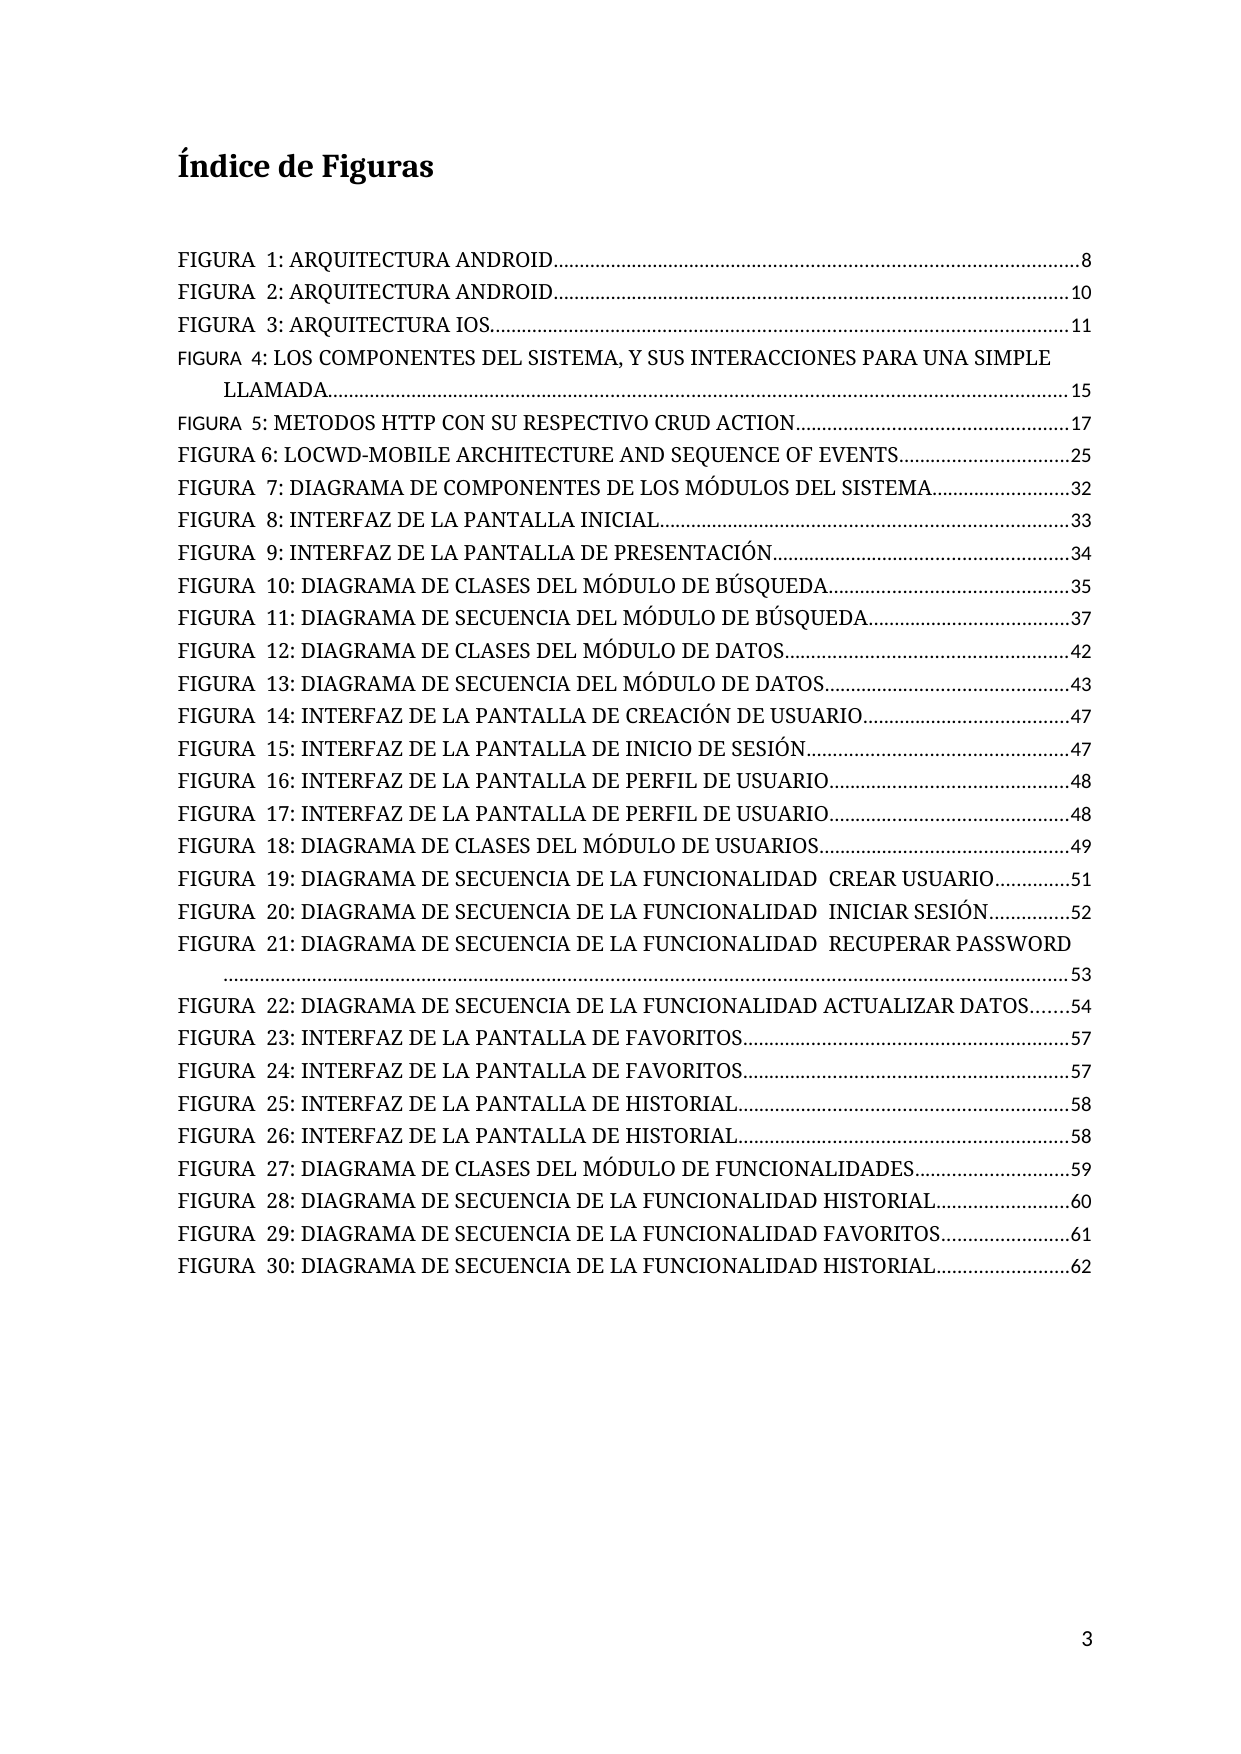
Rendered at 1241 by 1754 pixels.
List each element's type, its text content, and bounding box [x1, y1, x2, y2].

text Figura 16: Interfaz de la pantalla de perfil de usuario 48 [177, 766, 1092, 795]
text Figura 9: Interfaz de la pantalla de presentación 34 [177, 538, 1092, 567]
text Índice de Figuras [177, 148, 1092, 186]
text Figura 12: Diagrama de clases del módulo de datos 42 [177, 636, 1092, 664]
text Figura 11: Diagrama de secuencia del Módulo de búsqueda 37 [177, 603, 1092, 632]
text Figura 8: Interfaz de la pantalla inicial 33 [177, 506, 1092, 534]
text Figura 17: Interfaz de la pantalla de perfil de usuario 48 [177, 799, 1092, 827]
text Figura 18: Diagrama de clases del módulo de usuarios 49 [177, 832, 1092, 860]
text Figura 4: Los componentes del sistema, y sus interacciones para una simple llamada 15 [177, 343, 1092, 404]
text Figura 25: Interfaz de la pantalla de historial 58 [177, 1089, 1092, 1117]
text Figura 24: Interfaz de la pantalla de favoritos 57 [177, 1056, 1092, 1084]
text Figura 3: Arquitectura iOS. 11 [177, 310, 1092, 338]
text Figura 5: Metodos HTTP con su respectivo CRUD action 17 [177, 408, 1092, 436]
text Figura 10: Diagrama de clases del módulo de búsqueda 35 [177, 571, 1092, 599]
text Figura 26: Interfaz de la pantalla de historial 58 [177, 1121, 1092, 1150]
text Figura 19: Diagrama de secuencia de la funcionalidad Crear Usuario 51 [177, 864, 1092, 893]
text Figura 27: Diagrama de clases del módulo de funcionalidades 59 [177, 1154, 1092, 1182]
text Figura 30: Diagrama de secuencia de la funcionalidad Historial 62 [177, 1252, 1092, 1280]
text Figura 28: Diagrama de secuencia de la funcionalidad Historial 60 [177, 1186, 1092, 1215]
text Figura 23: Interfaz de la pantalla de favoritos 57 [177, 1023, 1092, 1052]
text Figura 29: Diagrama de secuencia de la funcionalidad Favoritos 61 [177, 1219, 1092, 1247]
text Figura 21: Diagrama de secuencia de la funcionalidad Recuperar Password 53 [177, 929, 1092, 987]
text Figura 15: Interfaz de la pantalla de inicio de sesión 47 [177, 734, 1092, 762]
text Figura 7: Diagrama de componentes de los módulos del sistema 32 [177, 473, 1092, 501]
text Figura 20: Diagrama de secuencia de la funcionalidad Iniciar Sesión 52 [177, 897, 1092, 925]
text Figura 14: Interfaz de la pantalla de creación de usuario 47 [177, 701, 1092, 730]
text Figura 2: Arquitectura Android 10 [177, 277, 1092, 306]
text Figura 1: Arquitectura Android 8 [177, 245, 1092, 273]
text Figura 13: Diagrama de secuencia del módulo de datos 43 [177, 669, 1092, 697]
text Figura 6: LOCWD-Mobile Architecture and sequence of events 25 [177, 440, 1092, 469]
text Figura 22: Diagrama de secuencia de la funcionalidad Actualizar Datos 54 [177, 991, 1092, 1019]
